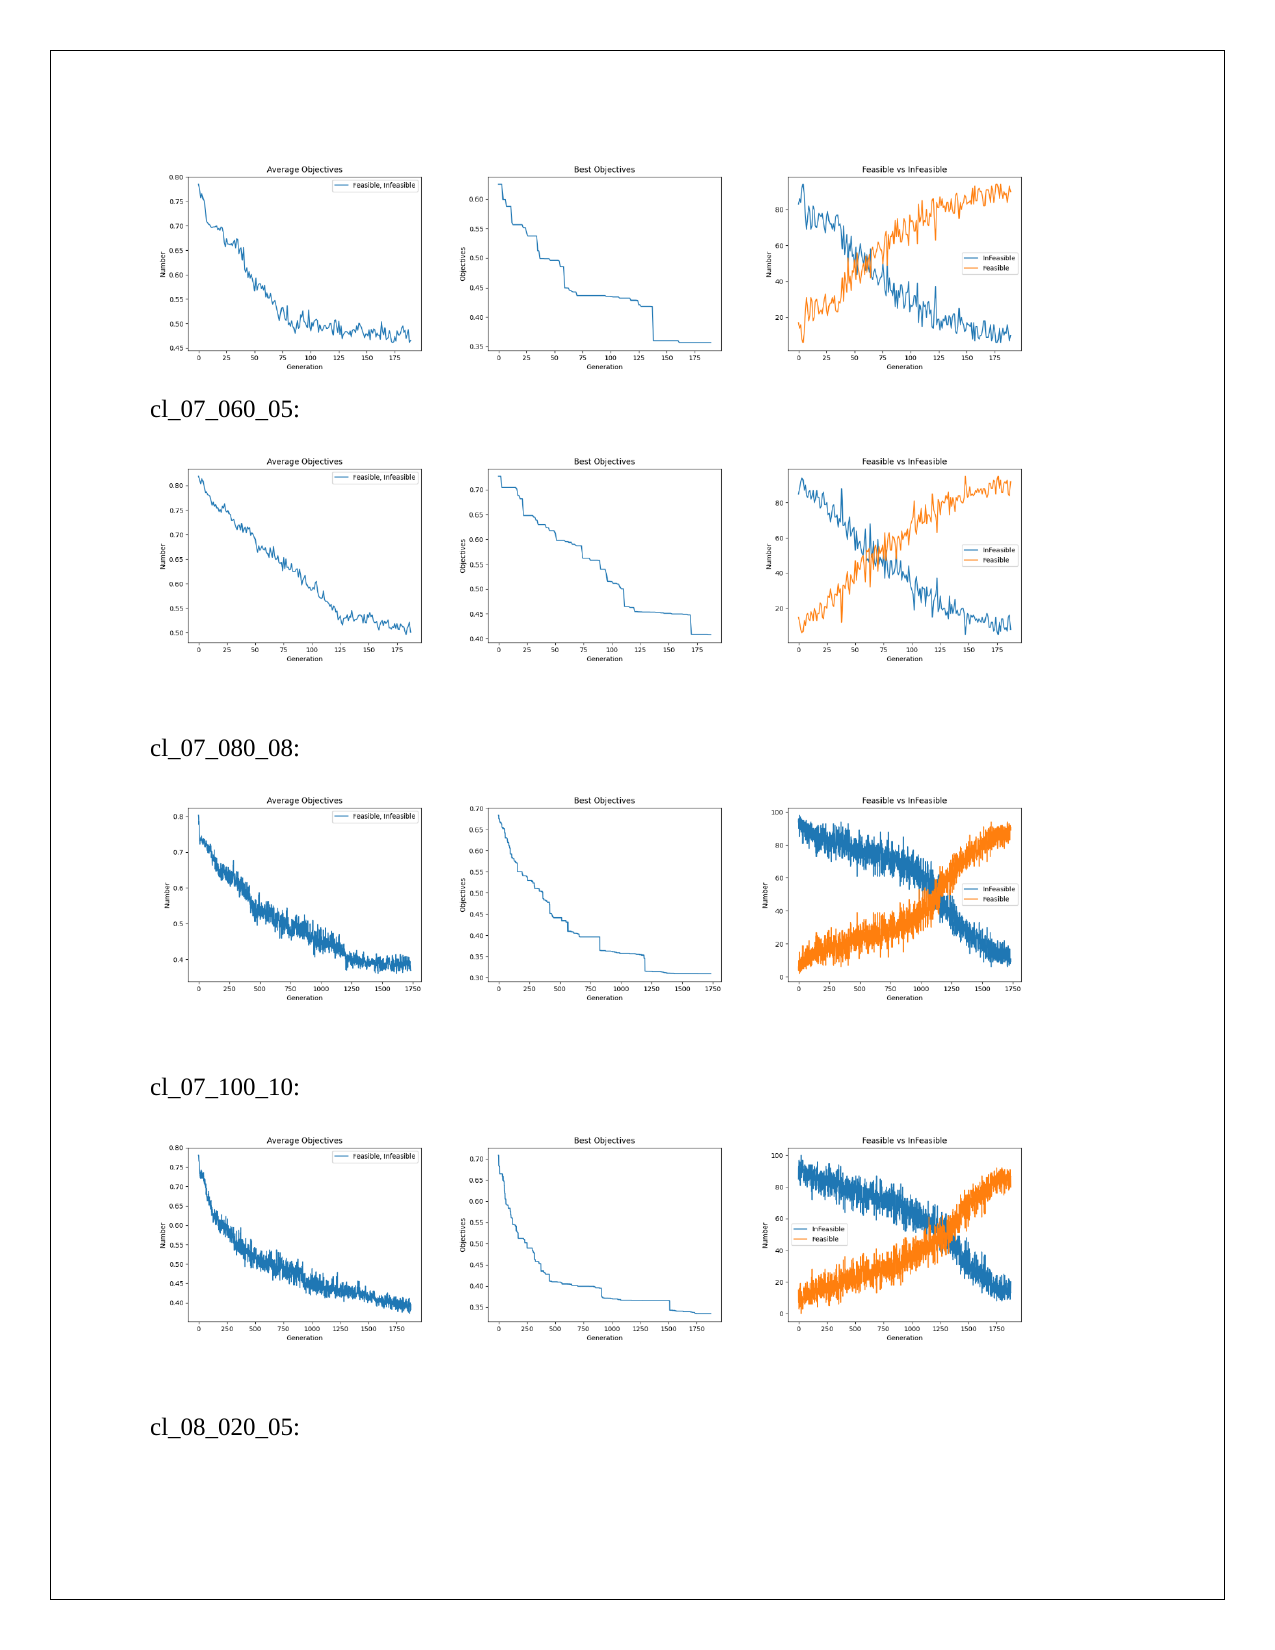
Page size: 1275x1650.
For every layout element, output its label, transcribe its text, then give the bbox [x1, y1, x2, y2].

picture [150, 150, 1050, 375]
picture [150, 780, 1050, 1006]
picture [150, 441, 1050, 667]
picture [150, 1120, 1050, 1346]
text cl_08_020_05: [150, 1412, 1125, 1440]
text cl_07_080_08: [150, 733, 1125, 762]
text cl_07_100_10: [150, 1072, 1125, 1101]
text cl_07_060_05: [150, 394, 1125, 423]
